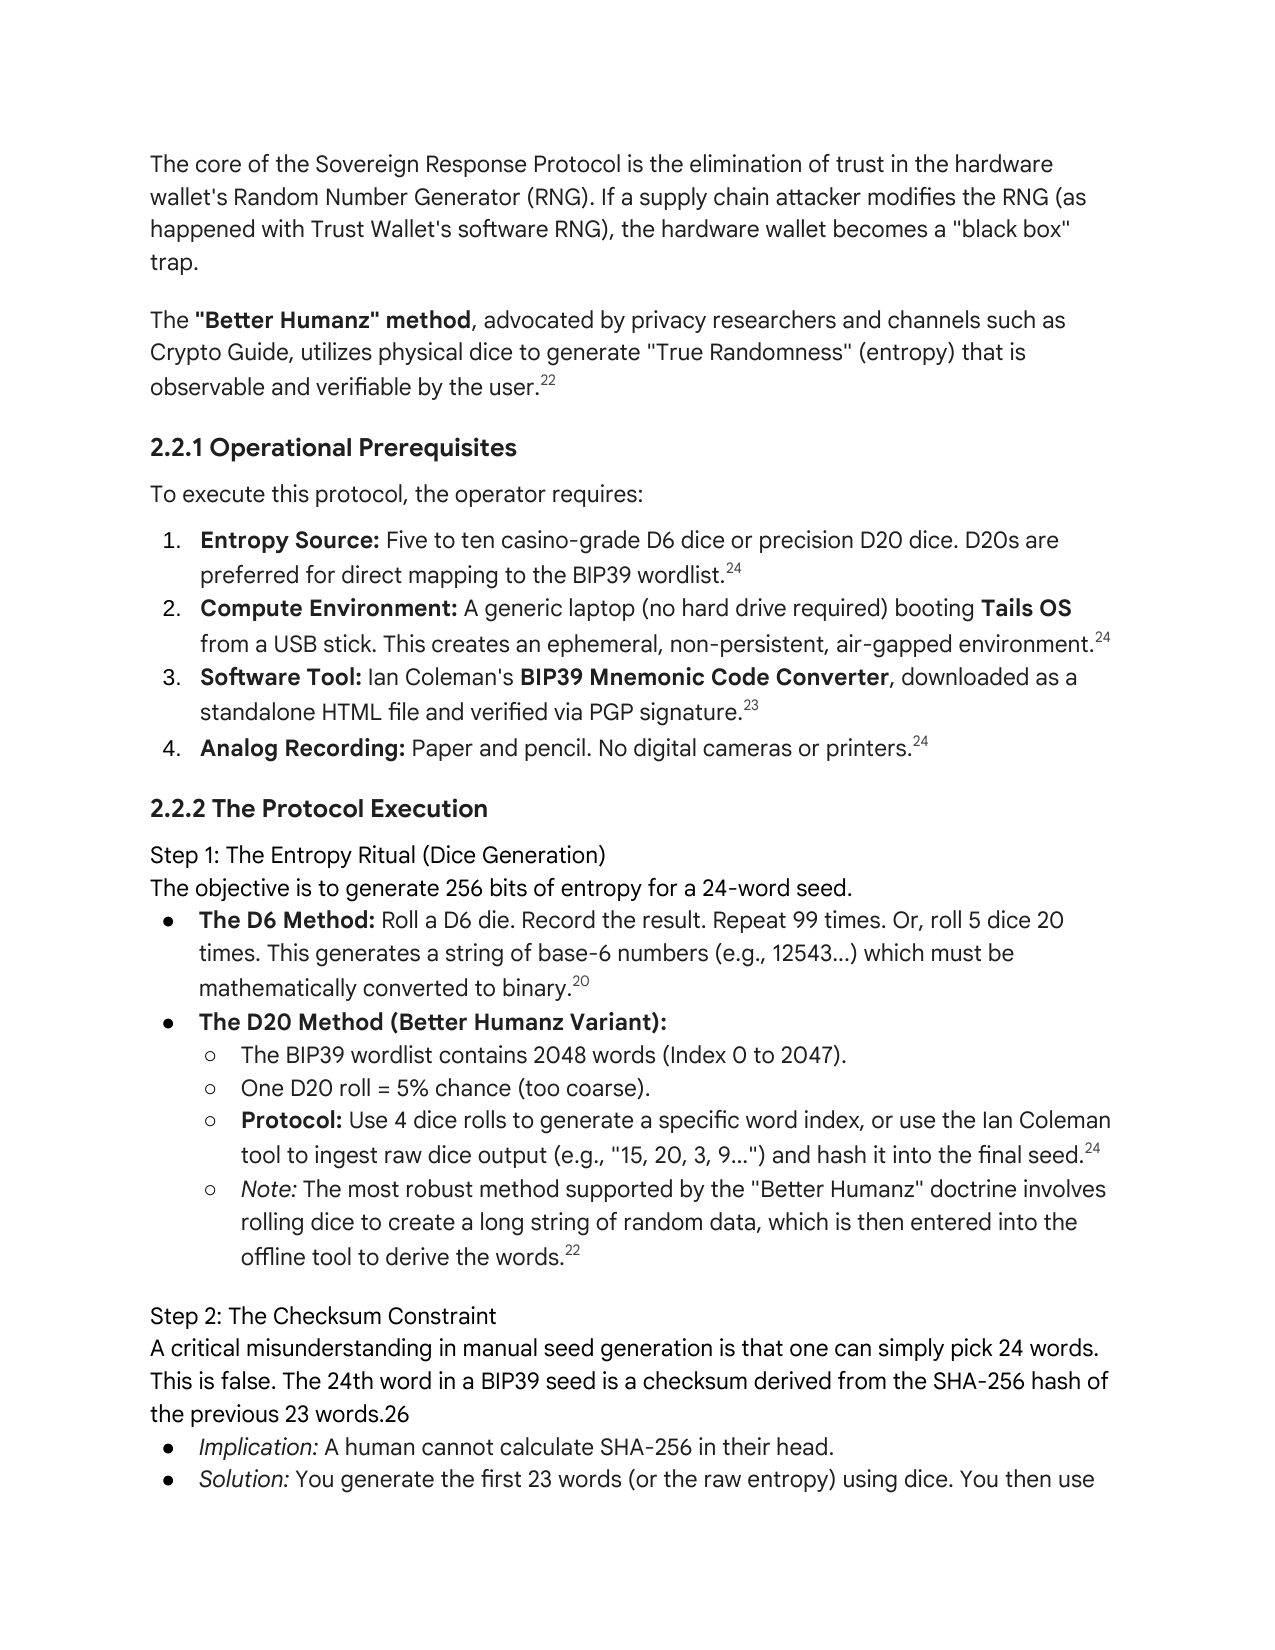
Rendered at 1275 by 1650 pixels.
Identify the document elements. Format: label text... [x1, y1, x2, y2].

list Note: The most robust method supported by the "Better Humanz" doctrine involves rolling dice to create a long string of random data, which is then entered into the offline tool to derive the words.22 [203, 1175, 1125, 1272]
subtitle 2.2.2 The Protocol Execution [150, 793, 1125, 824]
text Step 1: The Entropy Ritual (Dice Generation) [150, 841, 1125, 870]
list Protocol: Use 4 dice rolls to generate a specific word index, or use the Ian Coleman tool to ingest raw dice output (e.g., "15, 20, 3, 9...") and hash it into the final seed.24 [203, 1106, 1125, 1171]
list The D6 Method: Roll a D6 die. Record the result. Repeat 99 times. Or, roll 5 dice 20 times. This generates a string of base-6 numbers (e.g., 12543...) which must be mathematically converted to binary.20 [161, 907, 1125, 1004]
list Compute Environment: A generic laptop (no hard drive required) booting Tails OS from a USB stick. This creates an ephemeral, non-persistent, air-gapped environment.24 [162, 595, 1125, 659]
text To execute this protocol, the operator requires: [150, 481, 1125, 509]
text The core of the Sovereign Response Protocol is the elimination of trust in the hardware wallet's Random Number Generator (RNG). If a supply chain attacker modifies the RNG (as happened with Trust Wallet's software RNG), the hardware wallet becomes a "black box" trap. [150, 150, 1125, 277]
list Analog Recording: Paper and pencil. No digital cameras or printers.24 [162, 732, 1125, 764]
text A critical misunderstanding in manual seed generation is that one can simply pick 24 words. This is false. The 24th word in a BIP39 seed is a checksum derived from the SHA-256 hash of the previous 23 words.26 [150, 1334, 1125, 1429]
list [161, 1465, 1125, 1494]
text The objective is to generate 256 bits of entropy for a 24-word seed. [150, 874, 1125, 903]
list The BIP39 wordlist contains 2048 words (Index 0 to 2047). [203, 1041, 1125, 1070]
text The "Better Humanz" method, advocated by privacy researchers and channels such as Crypto Guide, utilizes physical dice to generate "True Randomness" (entropy) that is observable and verifiable by the user.22 [150, 306, 1125, 403]
list Software Tool: Ian Coleman's BIP39 Mnemonic Code Converter, downloaded as a standalone HTML file and verified via PGP signature.23 [162, 663, 1125, 728]
list Implication: A human cannot calculate SHA-256 in their head. [161, 1433, 1125, 1461]
list Entropy Source: Five to ten casino-grade D6 dice or precision D20 dice. D20s are preferred for direct mapping to the BIP39 wordlist.24 [162, 526, 1125, 590]
list One D20 roll = 5% chance (too coarse). [203, 1074, 1125, 1102]
subtitle 2.2.1 Operational Prerequisites [150, 432, 1125, 464]
text Step 2: The Checksum Constraint [150, 1302, 1125, 1331]
list The D20 Method (Better Humanz Variant): [161, 1008, 1125, 1037]
